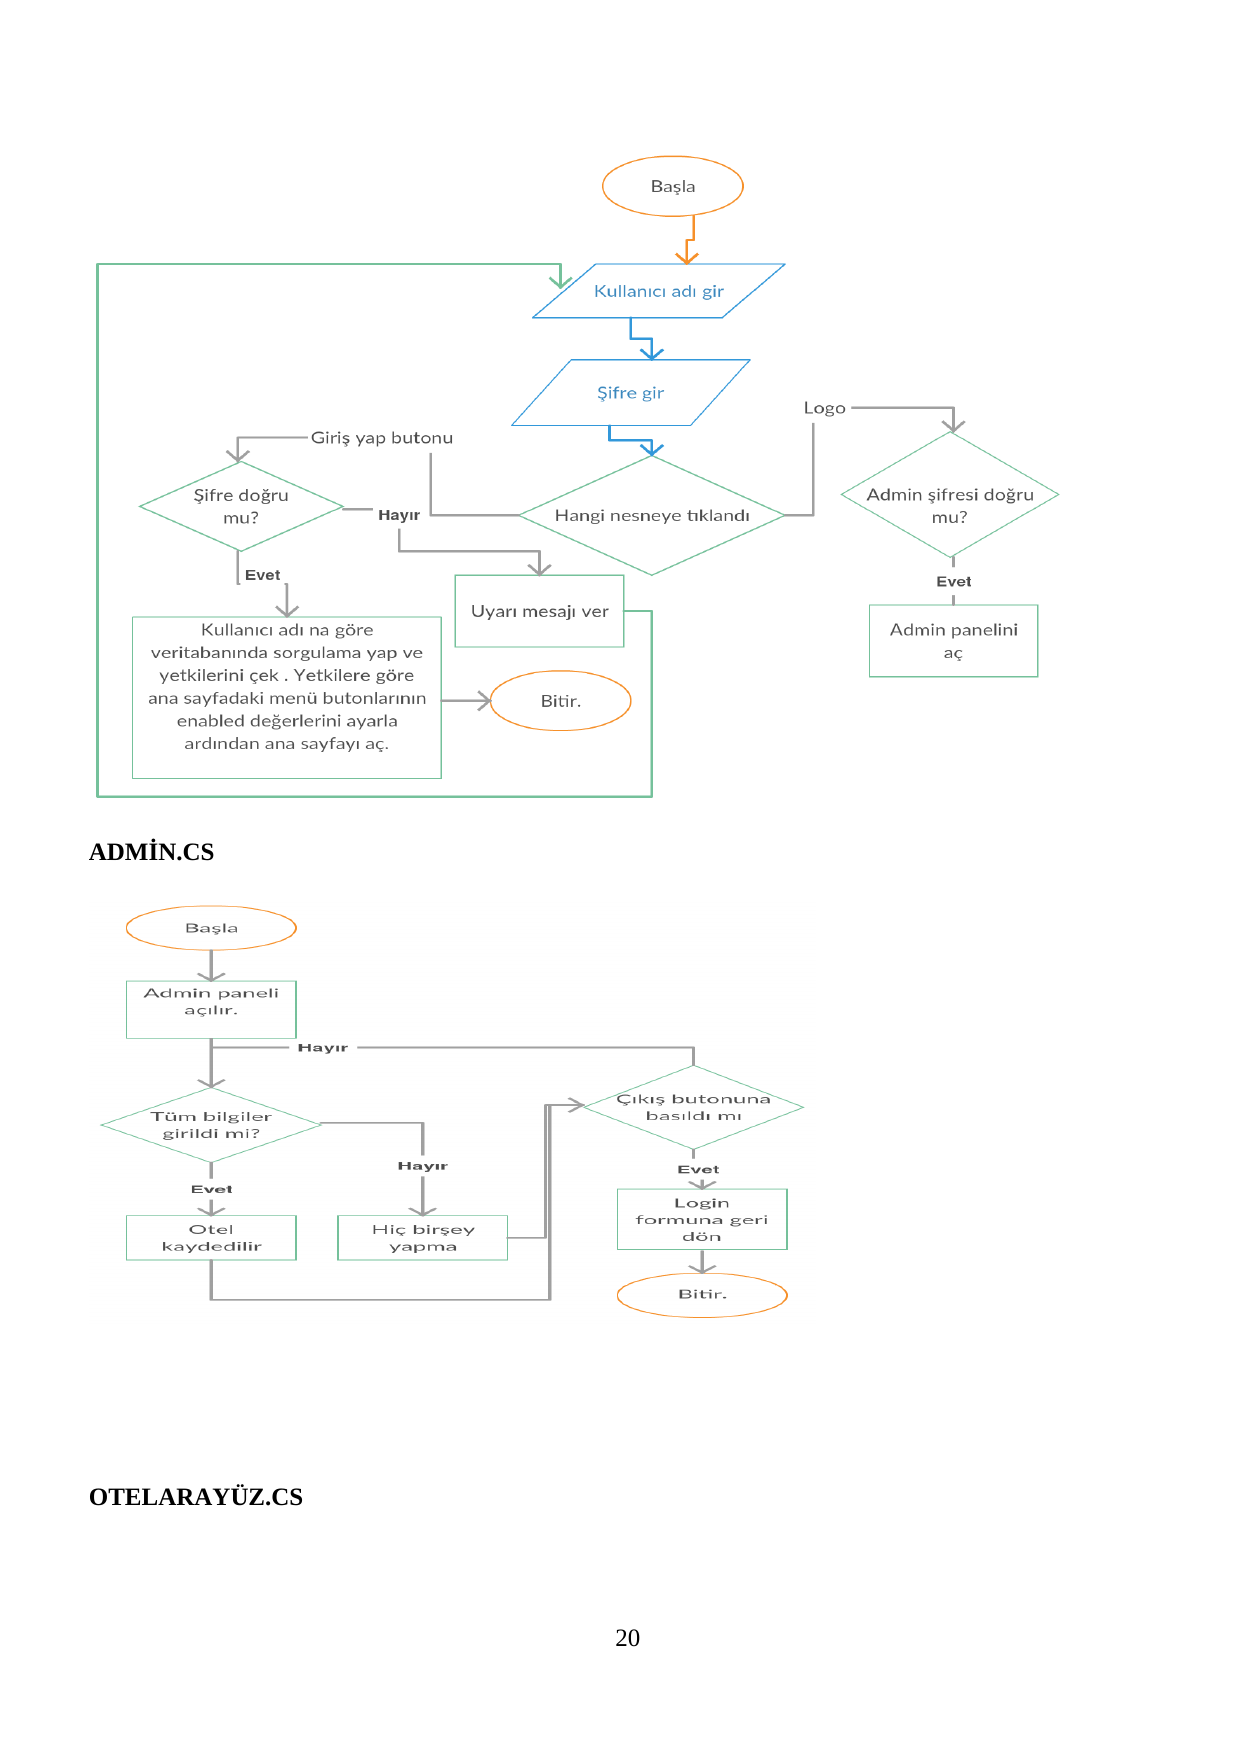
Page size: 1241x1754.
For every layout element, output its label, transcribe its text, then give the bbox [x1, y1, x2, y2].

picture [88, 147, 1069, 804]
text OTELARAYÜZ.CS [89, 1482, 1167, 1511]
picture [88, 899, 816, 1324]
text ADMİN.CS [89, 837, 1167, 866]
